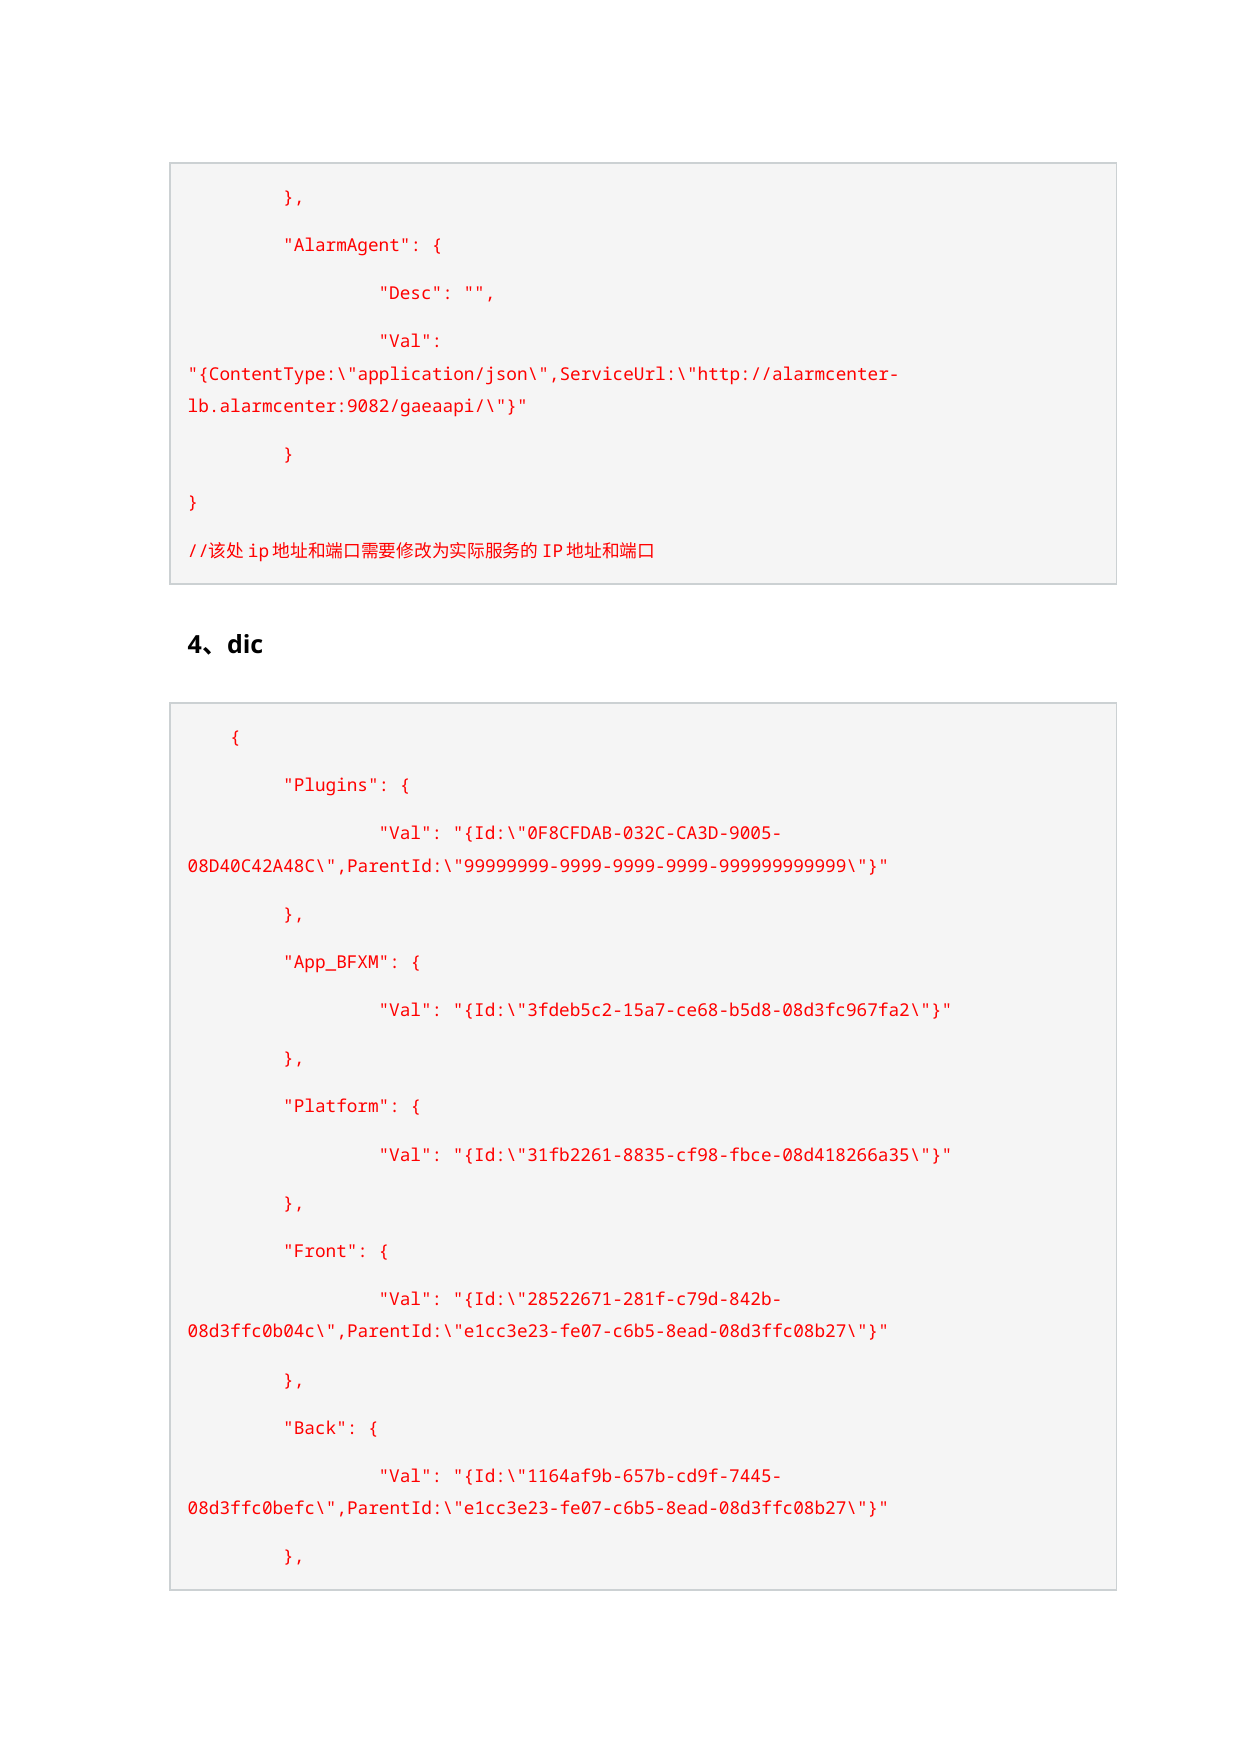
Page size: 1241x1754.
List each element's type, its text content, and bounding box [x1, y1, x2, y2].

text } [171, 419, 1116, 468]
text "Val": "{Id:\"3fdeb5c2-15a7-ce68-b5d8-08d3fc967fa2\"}" [171, 975, 1116, 1023]
text "Val": "{Id:\"28522671-281f-c79d-842b-08d3ffc0b04c\",ParentId:\"e1cc3e23-fe07-c6b5-8ead-08d3ffc08b27\"}" [171, 1264, 1116, 1345]
text { [171, 704, 1116, 750]
text //该处ip地址和端口需要修改为实际服务的IP地址和端口 [171, 516, 1116, 583]
text }, [171, 164, 1116, 210]
text }, [171, 1023, 1116, 1072]
text "Back": { [171, 1393, 1116, 1441]
text }, [171, 879, 1116, 927]
text }, [171, 1522, 1116, 1589]
text "Front": { [171, 1216, 1116, 1264]
text "Platform": { [171, 1072, 1116, 1120]
subtitle 4、dic [187, 610, 1053, 675]
text "Val": "{Id:\"31fb2261-8835-cf98-fbce-08d418266a35\"}" [171, 1120, 1116, 1168]
text "Plugins": { [171, 750, 1116, 798]
text "Val": "{Id:\"1164af9b-657b-cd9f-7445-08d3ffc0befc\",ParentId:\"e1cc3e23-fe07-c6b5-8ead-08d3ffc08b27\"}" [171, 1441, 1116, 1522]
text "AlarmAgent": { [171, 210, 1116, 258]
text "Desc": "", [171, 258, 1116, 306]
text "App_BFXM": { [171, 927, 1116, 975]
text } [171, 468, 1116, 516]
text }, [171, 1345, 1116, 1393]
text "Val": "{Id:\"0F8CFDAB-032C-CA3D-9005-08D40C42A48C\",ParentId:\"99999999-9999-9999-9999-999999999999\"}" [171, 798, 1116, 879]
text "Val": "{ContentType:\"application/json\",ServiceUrl:\"http://alarmcenter-lb.alarmcenter:9082/gaeaapi/\"}" [171, 306, 1116, 419]
text }, [171, 1168, 1116, 1216]
